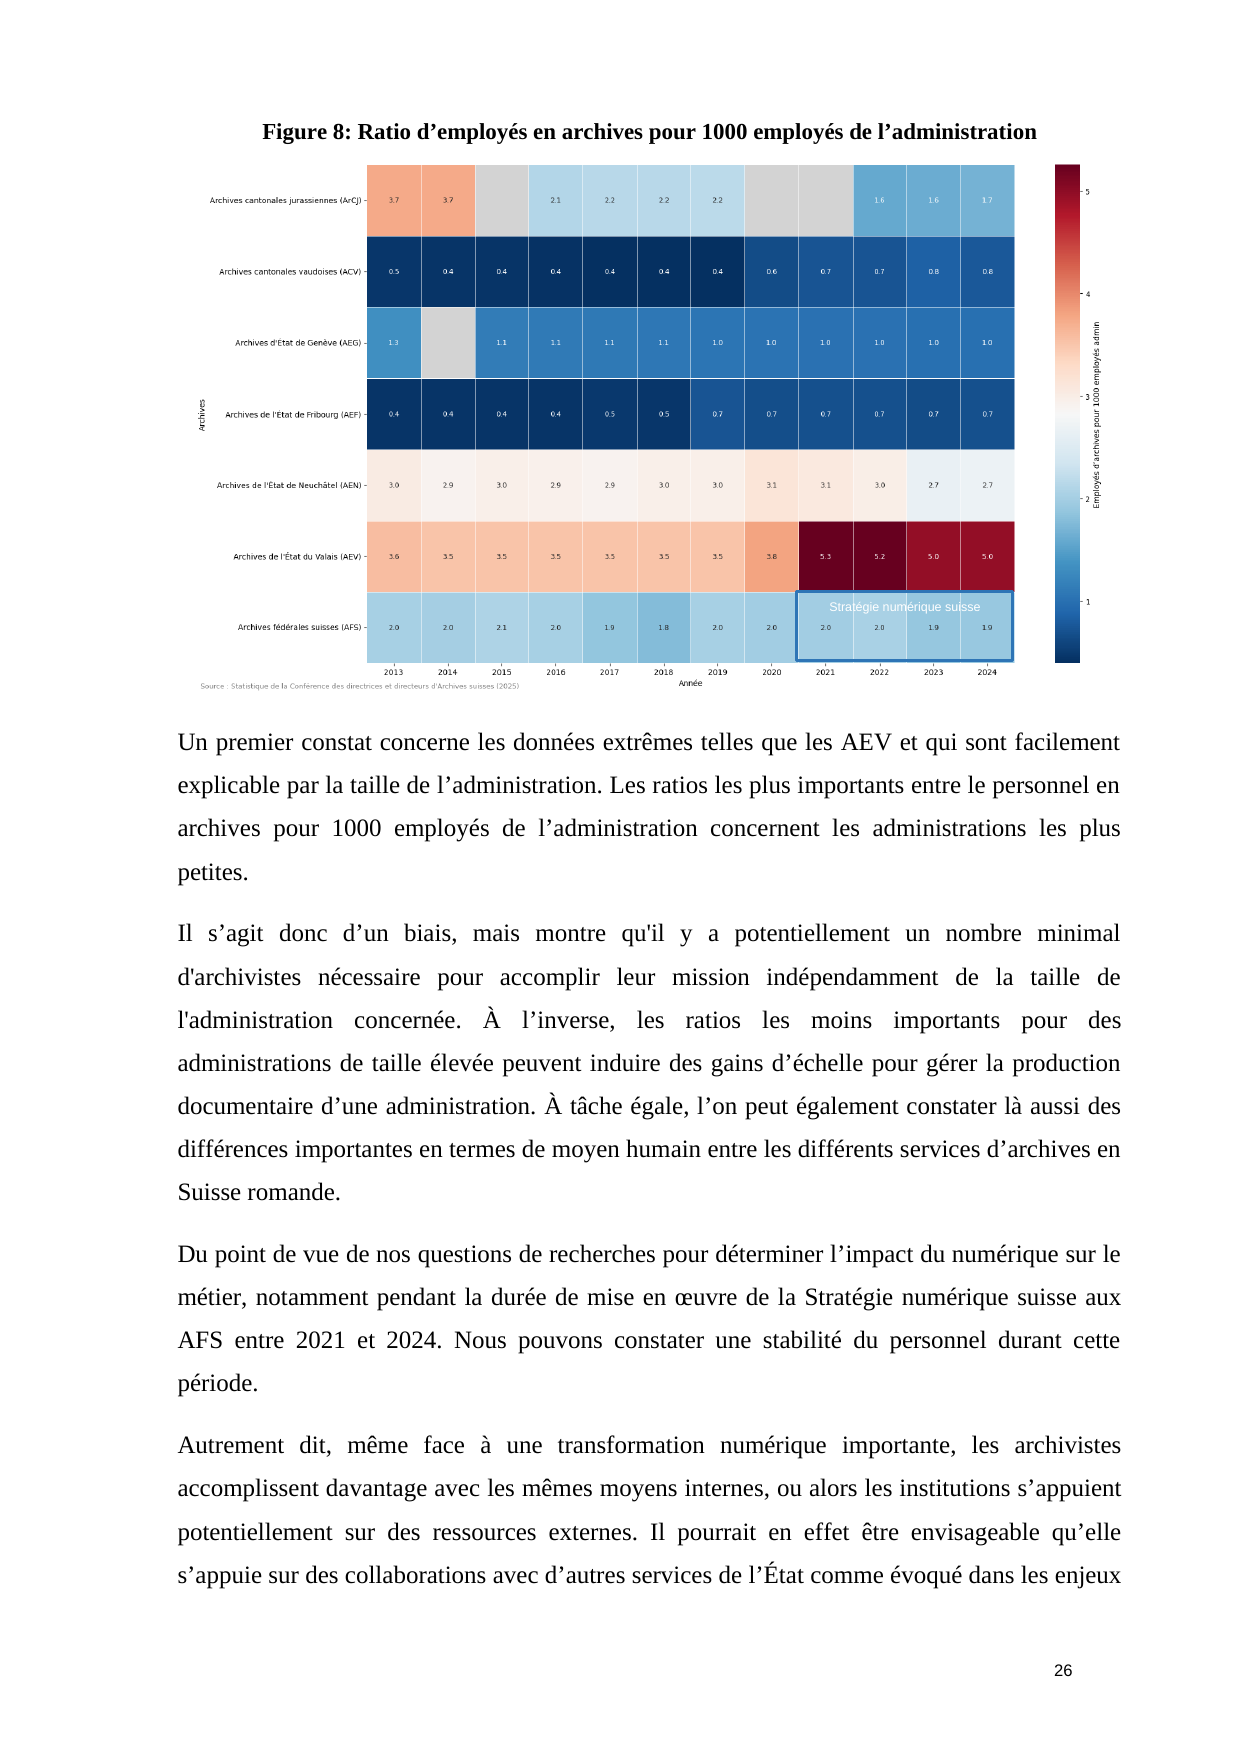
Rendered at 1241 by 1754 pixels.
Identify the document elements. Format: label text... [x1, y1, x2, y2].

text Il s’agit donc d’un biais, mais montre qu'il y a potentiellement un nombre minimal d'archivistes nécessaire pour accomplir leur mission indépendamment de la taille de l'administration concernée. À l’inverse, les ratios les moins importants pour des administrations de taille élevée peuvent induire des gains d’échelle pour gérer la production documentaire d’une administration. À tâche égale, l’on peut également constater là aussi des différences importantes en termes de moyen humain entre les différents services d’archives en Suisse romande. [177, 918, 1122, 1206]
text Un premier constat concerne les données extrêmes telles que les AEV et qui sont facilement explicable par la taille de l’administration. Les ratios les plus importants entre le personnel en archives pour 1000 employés de l’administration concernent les administrations les plus petites. [177, 727, 1122, 885]
picture [193, 163, 1106, 695]
text Du point de vue de nos questions de recherches pour déterminer l’impact du numérique sur le métier, notamment pendant la durée de mise en œuvre de la Stratégie numérique suisse aux AFS entre 2021 et 2024. Nous pouvons constater une stabilité du personnel durant cette période. [177, 1239, 1122, 1397]
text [177, 1430, 1122, 1588]
text Figure 8: Ratio d’employés en archives pour 1000 employés de l’administration [177, 118, 1122, 144]
